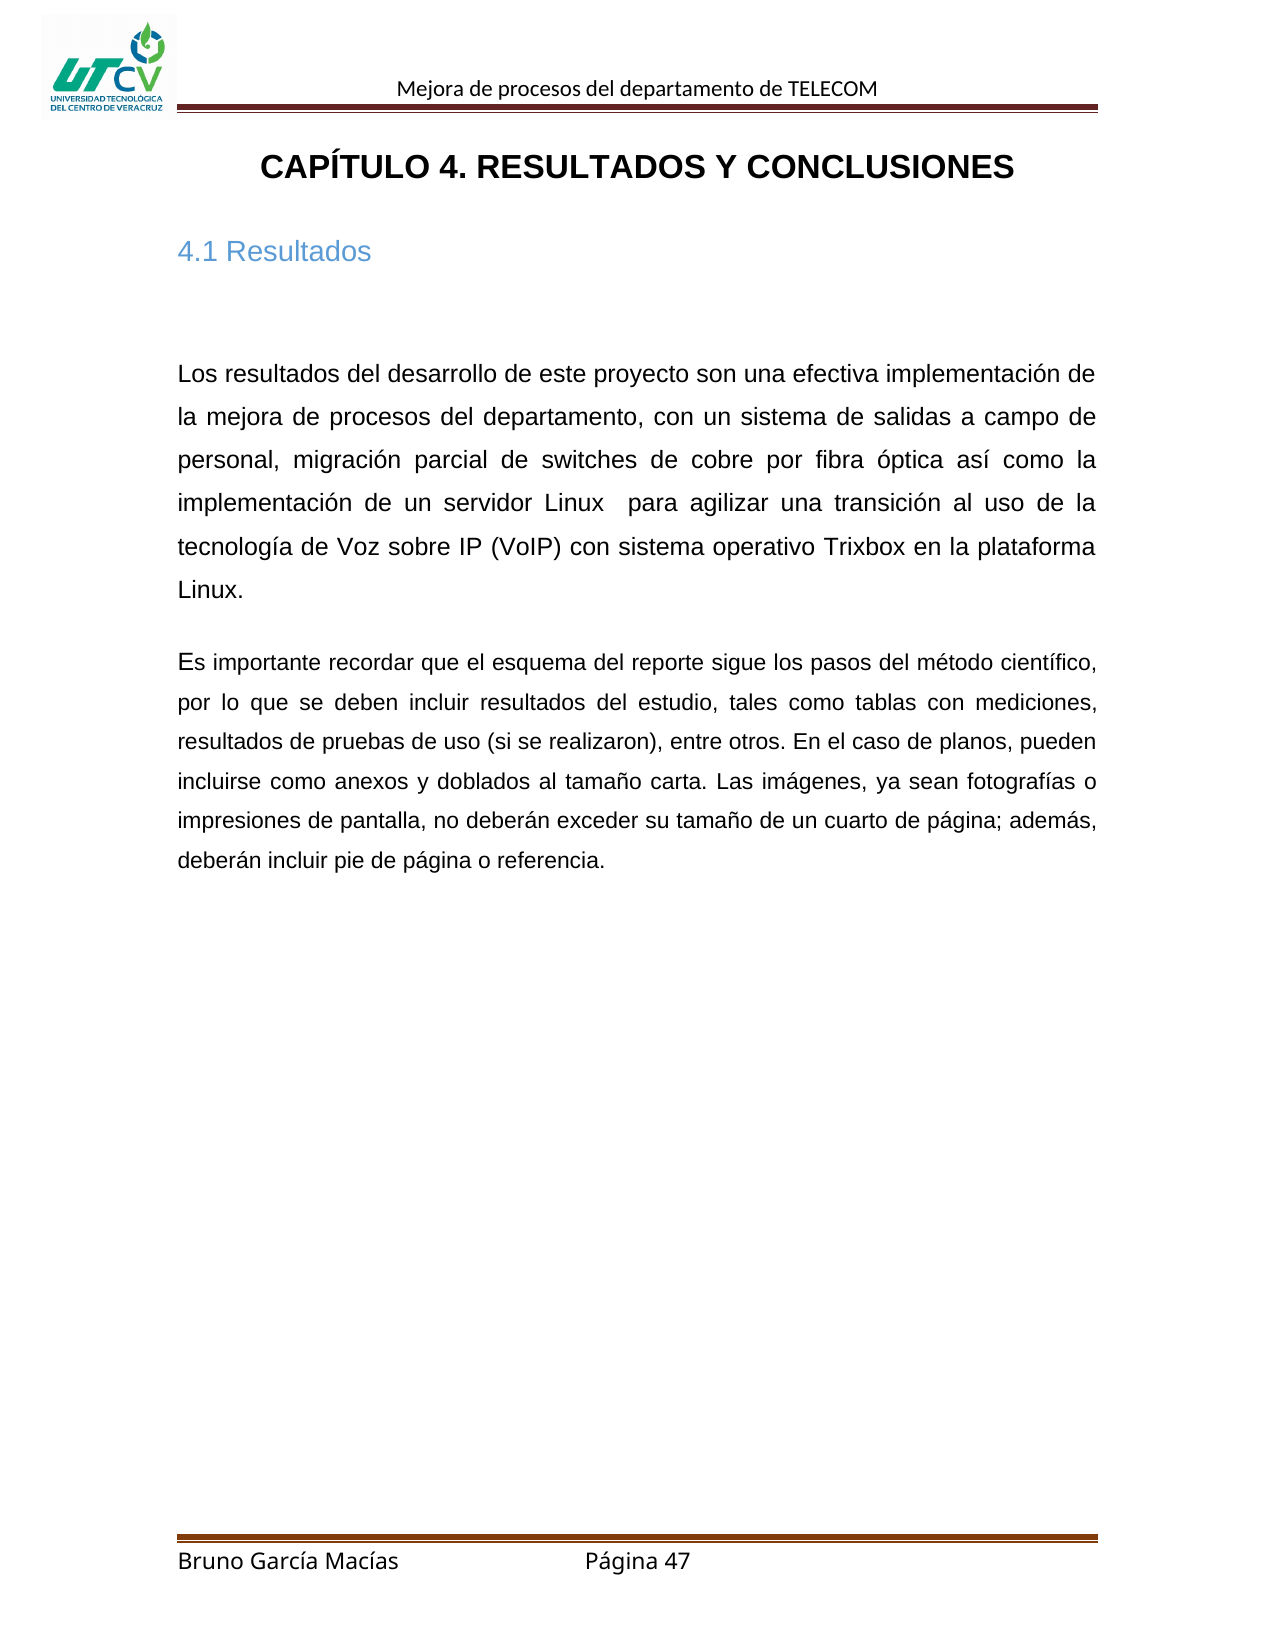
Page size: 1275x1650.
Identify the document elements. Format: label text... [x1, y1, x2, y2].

subtitle CAPÍTULO 4. RESULTADOS Y CONCLUSIONES [177, 148, 1098, 186]
text Es importante recordar que el esquema del reporte sigue los pasos del método científico, por lo que se deben incluir resultados del estudio, tales como tablas con mediciones, resultados de pruebas de uso (si se realizaron), entre otros. En el caso de planos, pueden incluirse como anexos y doblados al tamaño carta. Las imágenes, ya sean fotografías o impresiones de pantalla, no deberán exceder su tamaño de un cuarto de página; además, deberán incluir pie de página o referencia. [177, 647, 1098, 873]
picture [41, 14, 178, 120]
text Los resultados del desarrollo de este proyecto son una efectiva implementación de la mejora de procesos del departamento, con un sistema de salidas a campo de personal, migración parcial de switches de cobre por fibra óptica así como la implementación de un servidor Linux para agilizar una transición al uso de la tecnología de Voz sobre IP (VoIP) con sistema operativo Trixbox en la plataforma Linux. [177, 359, 1098, 603]
subtitle 4.1 Resultados [177, 234, 1098, 268]
